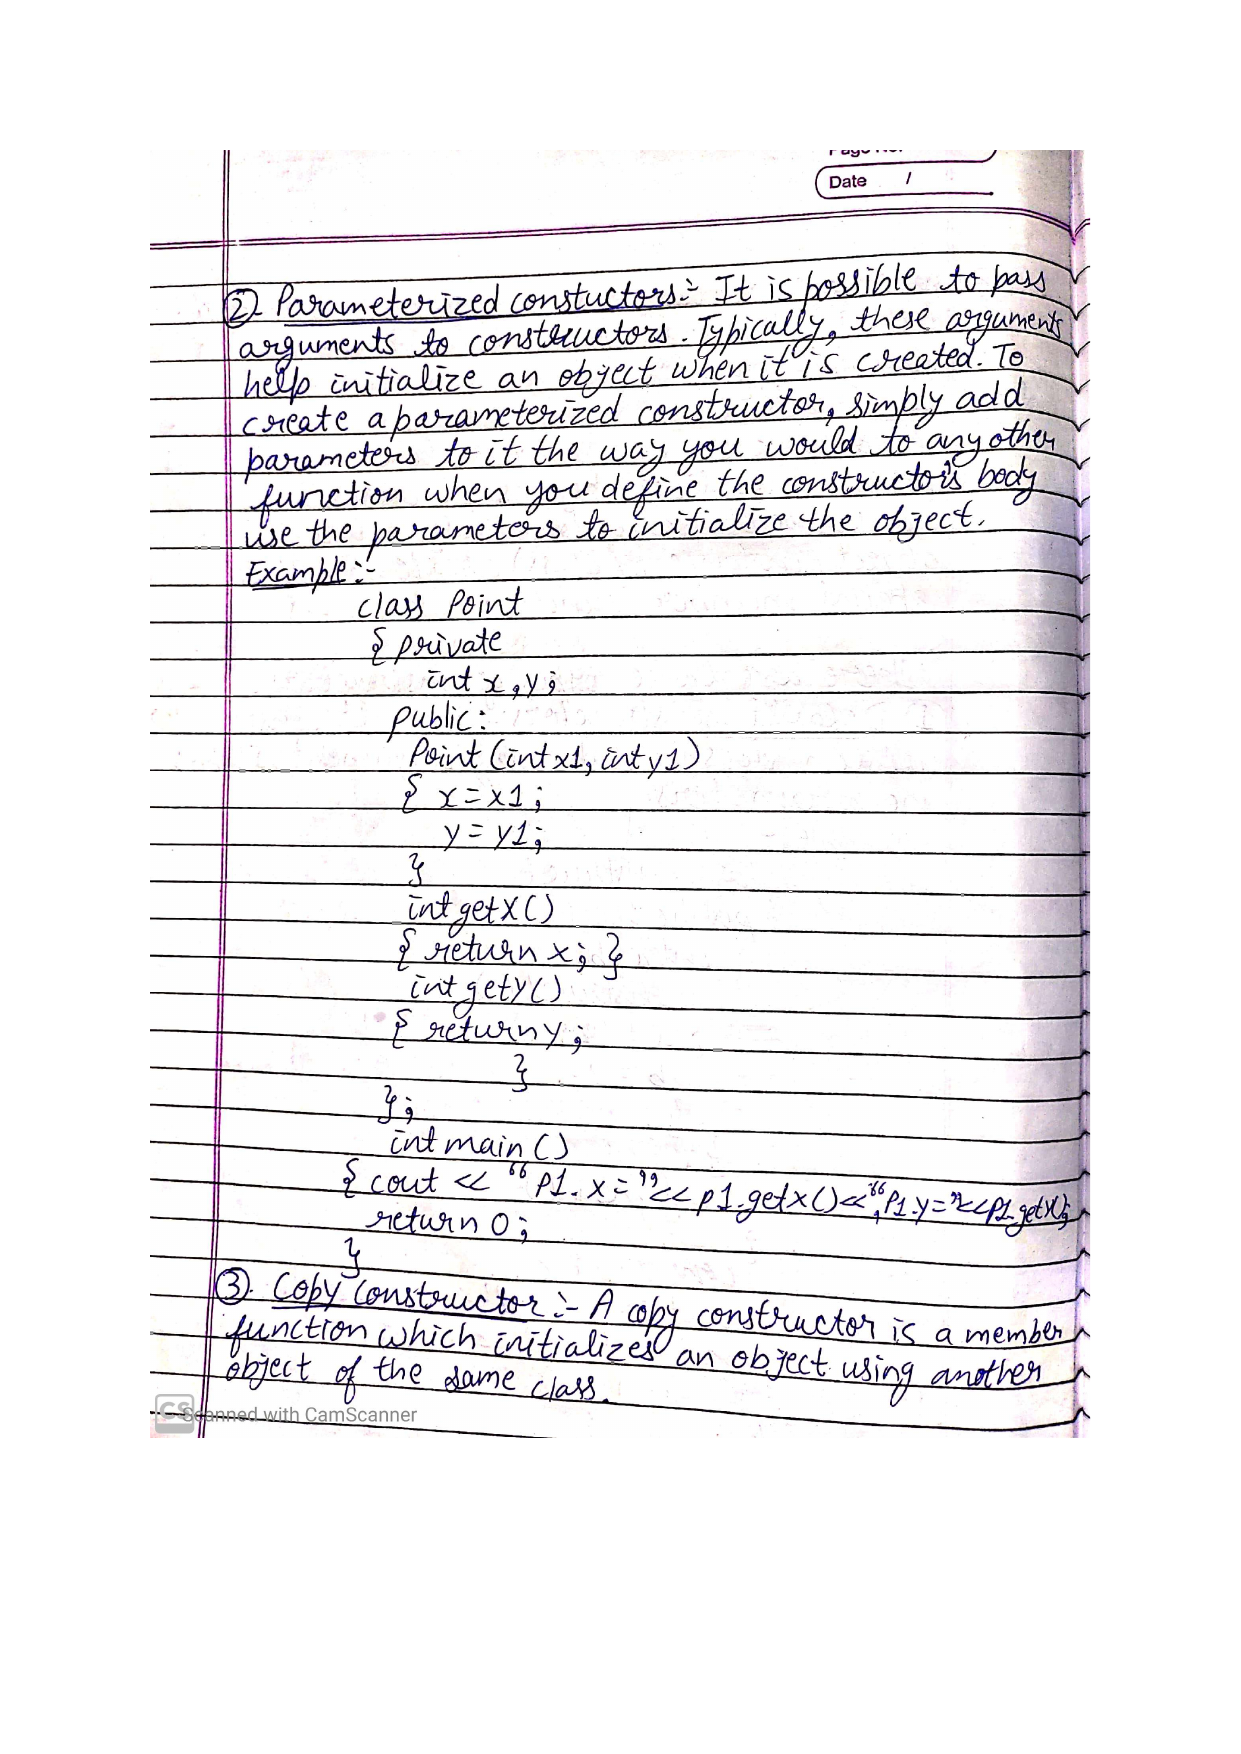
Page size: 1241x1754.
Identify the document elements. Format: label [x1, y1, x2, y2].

picture [150, 150, 1091, 1438]
